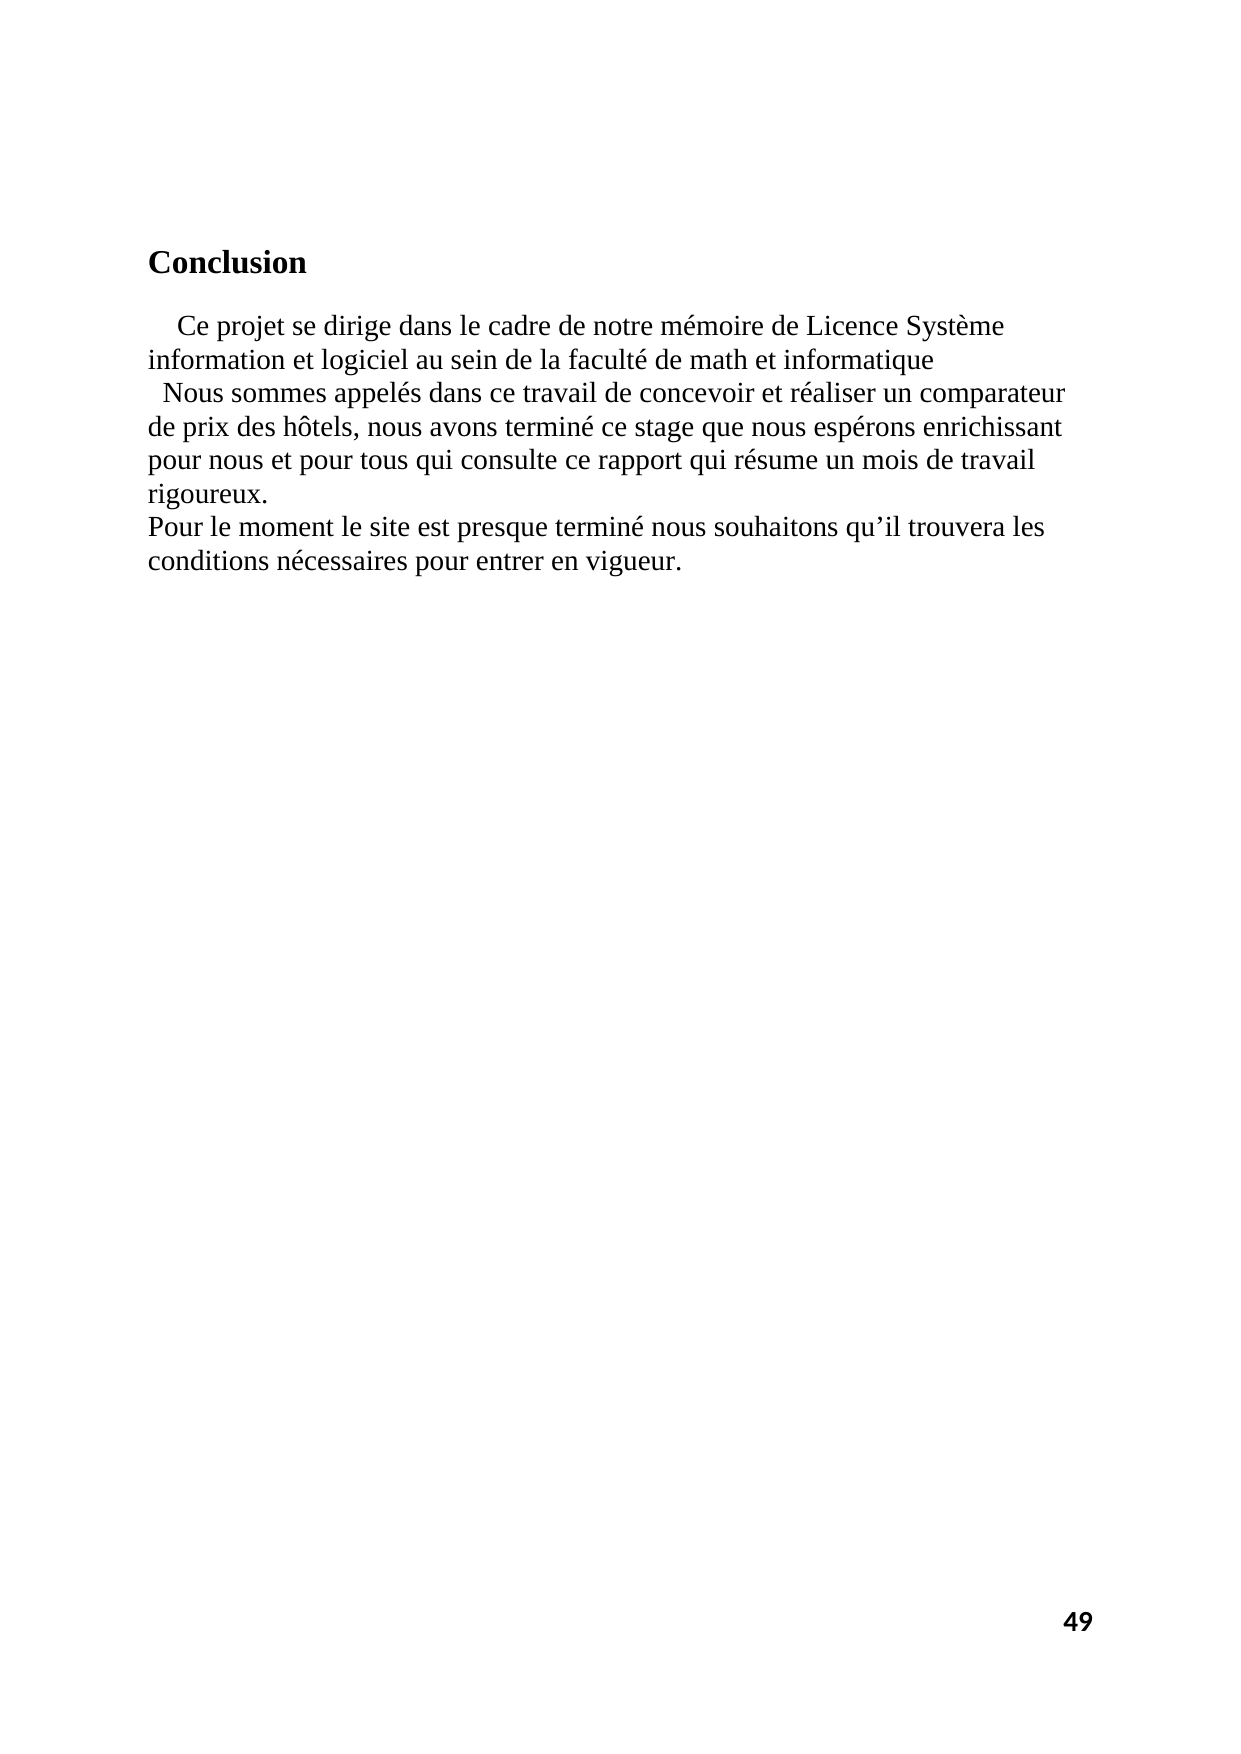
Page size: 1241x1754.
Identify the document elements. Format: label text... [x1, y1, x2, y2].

text Nous sommes appelés dans ce travail de concevoir et réaliser un comparateur de prix des hôtels, nous avons terminé ce stage que nous espérons enrichissant pour nous et pour tous qui consulte ce rapport qui résume un mois de travail rigoureux. [148, 375, 1087, 509]
text Pour le moment le site est presque terminé nous souhaitons qu’il trouvera les conditions nécessaires pour entrer en vigueur. [148, 509, 1087, 577]
text Ce projet se dirige dans le cadre de notre mémoire de Licence Système information et logiciel au sein de la faculté de math et informatique [148, 308, 1087, 375]
text Conclusion [148, 242, 1087, 280]
